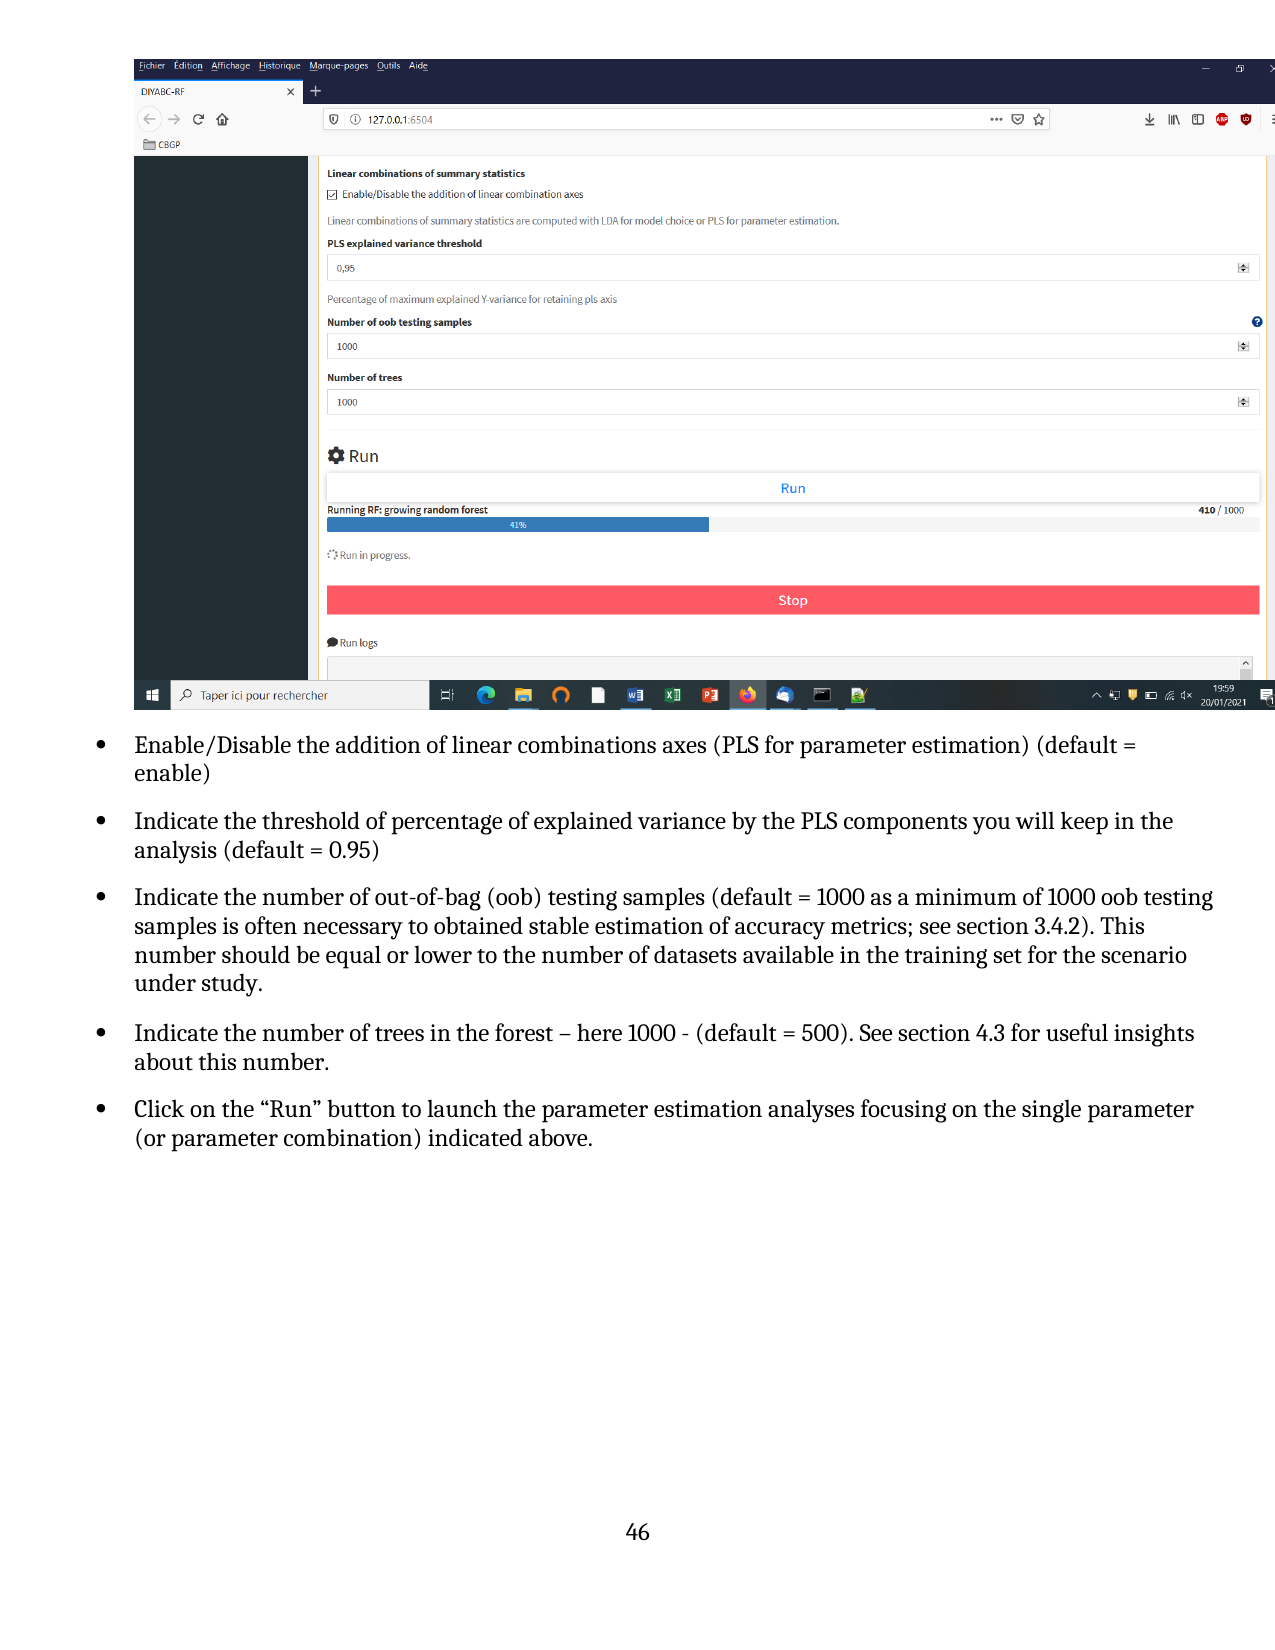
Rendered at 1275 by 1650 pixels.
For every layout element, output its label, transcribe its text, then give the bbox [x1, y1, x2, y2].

list Indicate the number of trees in the forest – here 1000 - (default = 500). See section 4.3 for useful insights about this number. [97, 1019, 1216, 1076]
list Indicate the number of out-of-bag (oob) testing samples (default = 1000 as a minimum of 1000 oob testing samples is often necessary to obtained stable estimation of accuracy metrics; see section 3.4.2). This number should be equal or lower to the number of datasets available in the training set for the scenario under study. [97, 883, 1216, 998]
picture [134, 59, 1275, 710]
list Click on the “Run” button to launch the parameter estimation analyses focusing on the single parameter (or parameter combination) indicated above. [97, 1095, 1216, 1153]
list Indicate the threshold of percentage of explained variance by the PLS components you will keep in the analysis (default = 0.95) [97, 807, 1216, 864]
list Enable/Disable the addition of linear combinations axes (PLS for parameter estimation) (default = enable) [97, 731, 1216, 788]
